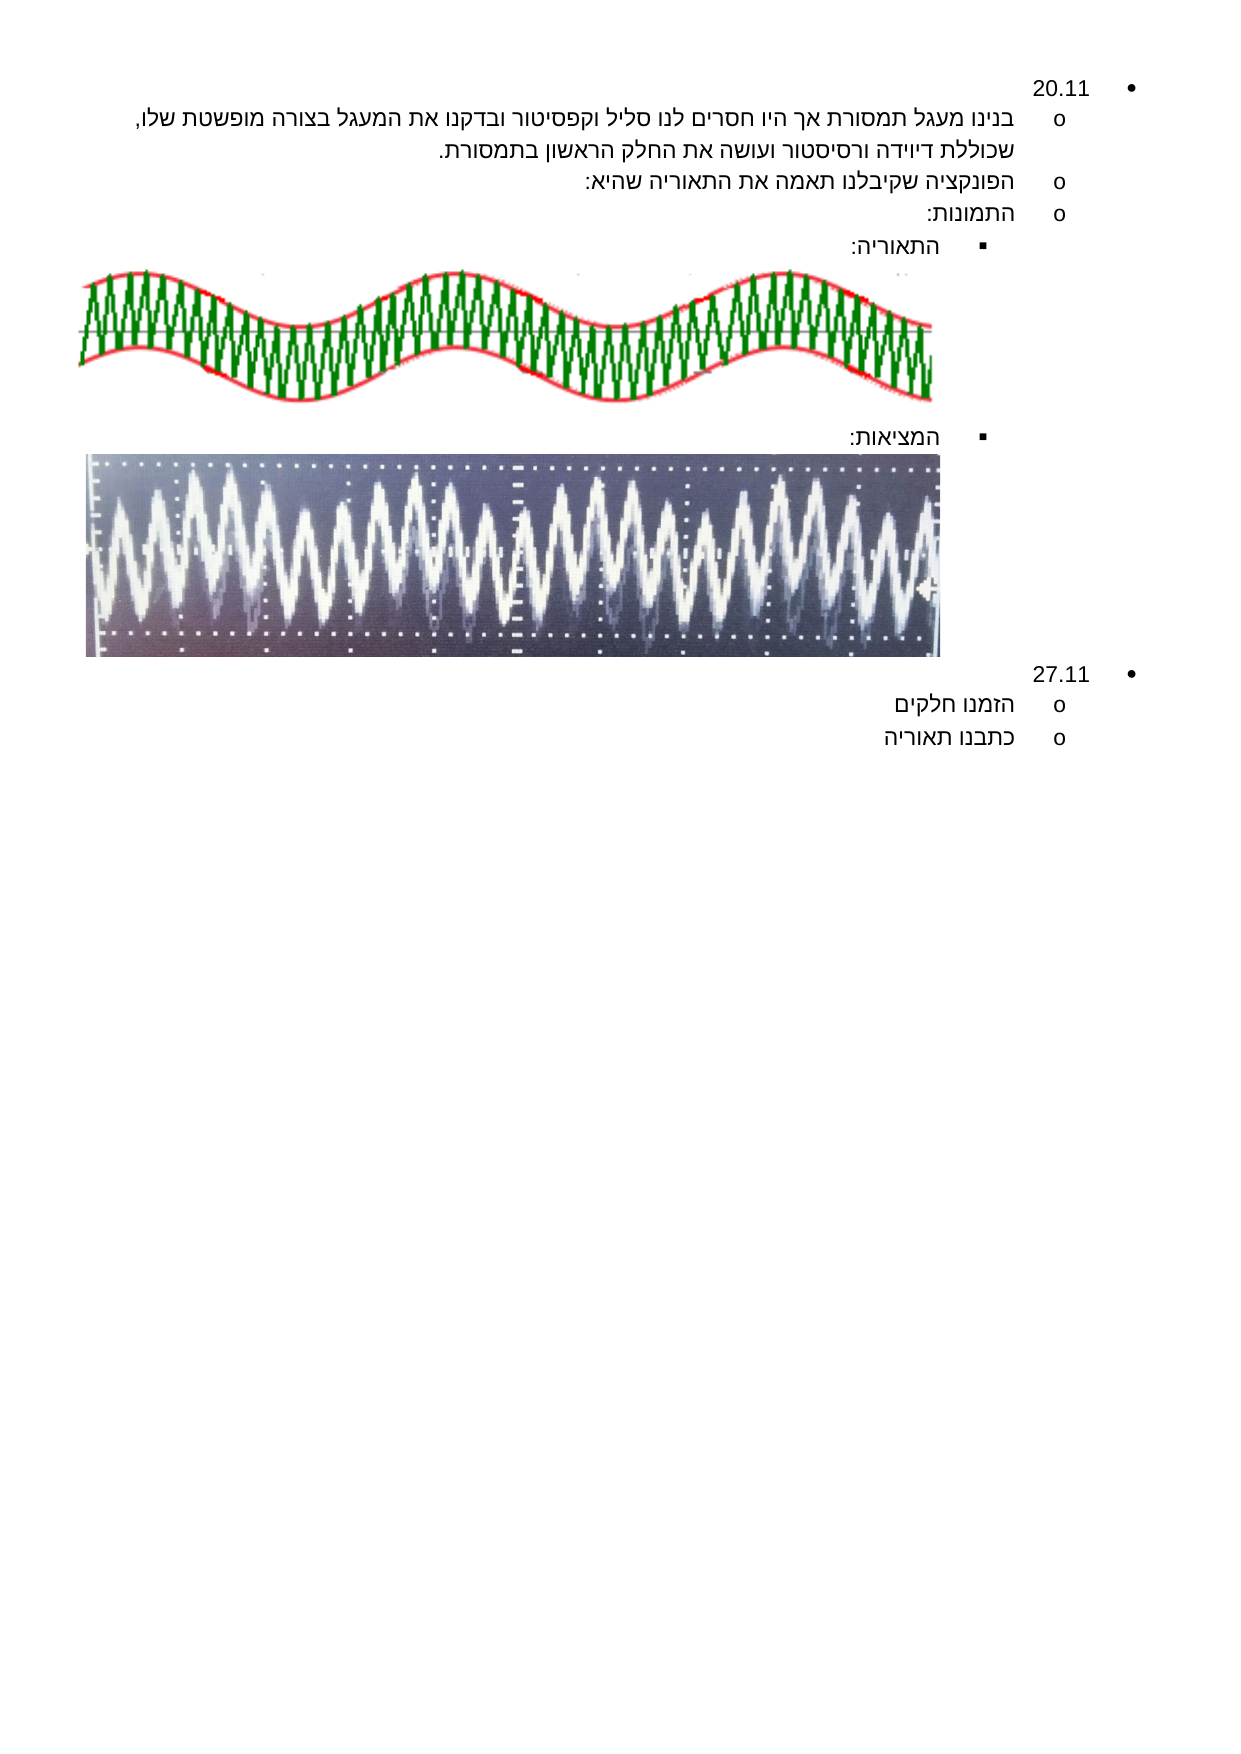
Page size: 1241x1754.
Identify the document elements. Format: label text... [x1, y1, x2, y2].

list הזמנו חלקים [75, 691, 1053, 719]
list 20.11 [75, 75, 1128, 101]
list כתבנו תאוריה [75, 724, 1053, 752]
list בנינו מעגל תמסורת אך היו חסרים לנו סליל וקפסיטור ובדקנו את המעגל בצורה מופשטת שלו, שכוללת דיוידה ורסיסטור ועושה את החלק הראשון בתמסורת. [75, 105, 1053, 164]
picture [85, 454, 940, 657]
list 27.11 [75, 661, 1128, 687]
picture [55, 262, 940, 421]
list התמונות: [75, 200, 1053, 228]
list הפונקציה שקיבלנו תאמה את התאוריה שהיא: [75, 168, 1053, 196]
list המציאות: [75, 424, 978, 451]
list התאוריה: [75, 233, 978, 259]
